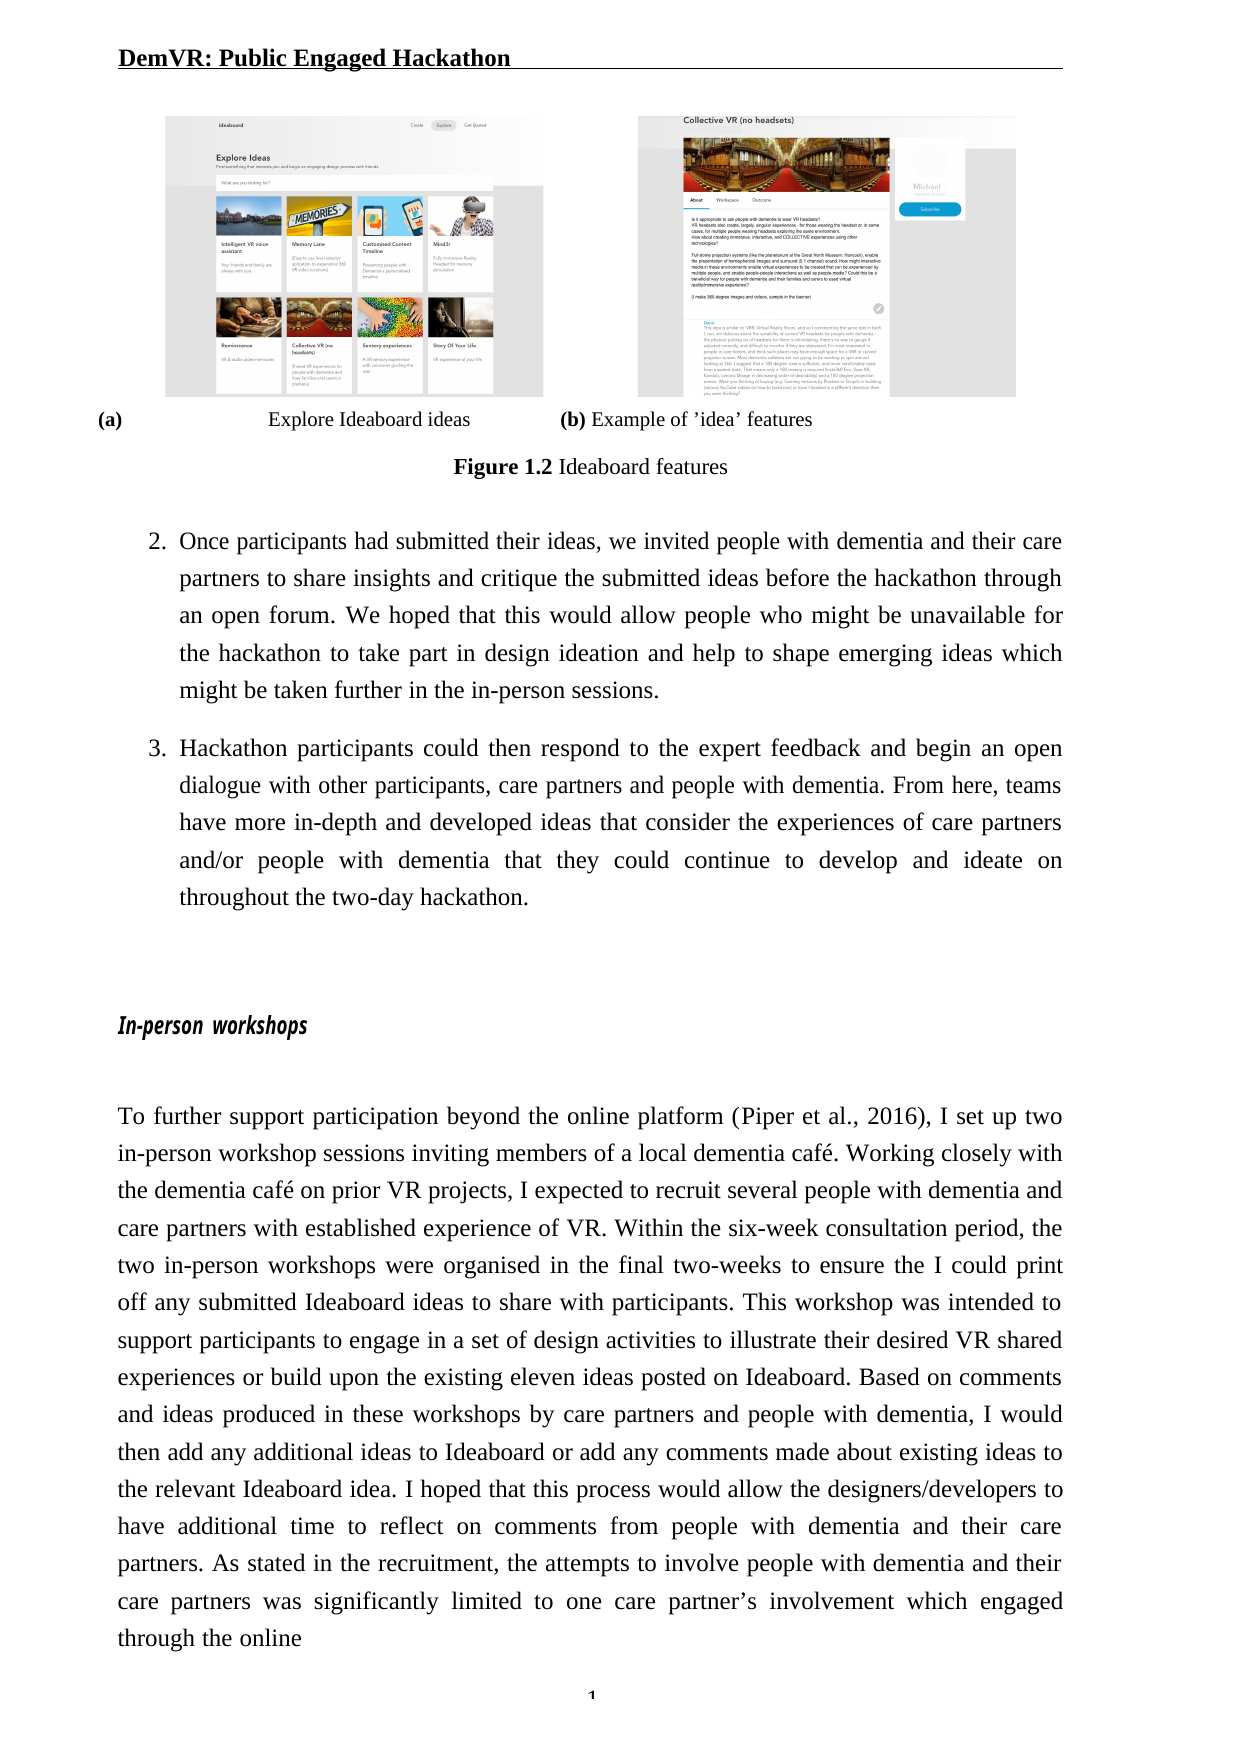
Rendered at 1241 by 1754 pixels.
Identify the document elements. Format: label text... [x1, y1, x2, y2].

list Once participants had submitted their ideas, we invited people with dementia and their care partners to share insights and critique the submitted ideas before the hackathon through an open forum. We hoped that this would allow people who might be unavailable for the hackathon to take part in design ideation and help to shape emerging ideas which might be taken further in the in-person sessions. [148, 526, 1063, 704]
list Hackathon participants could then respond to the expert feedback and begin an open dialogue with other participants, care partners and people with dementia. From here, teams have more in-depth and developed ideas that consider the experiences of care partners and/or people with dementia that they could continue to develop and ideate on throughout the two-day hackathon. [148, 733, 1063, 911]
text Figure 1.2 Ideaboard features [244, 453, 937, 479]
subtitle DemVR: Public Engaged Hackathon [118, 43, 1138, 71]
picture [637, 116, 1016, 397]
picture [165, 116, 544, 397]
text To further support participation beyond the online platform (Piper et al., 2016), I set up two in-person workshop sessions inviting members of a local dementia café. Working closely with the dementia café on prior VR projects, I expected to recruit several people with dementia and care partners with established experience of VR. Within the six-week consultation period, the two in-person workshops were organised in the final two-weeks to ensure the I could print off any submitted Ideaboard ideas to share with participants. This workshop was intended to support participants to engage in a set of design activities to illustrate their desired VR shared experiences or build upon the existing eleven ideas posted on Ideaboard. Based on comments and ideas produced in these workshops by care partners and people with dementia, I would then add any additional ideas to Ideaboard or add any comments made about existing ideas to the relevant Ideaboard idea. I hoped that this process would allow the designers/developers to have additional time to reflect on comments from people with dementia and their care partners. As stated in the recruitment, the attempts to involve people with dementia and their care partners was significantly limited to one care partner’s involvement which engaged through the online [117, 1101, 1063, 1652]
subtitle In-person workshops [118, 1008, 1138, 1042]
